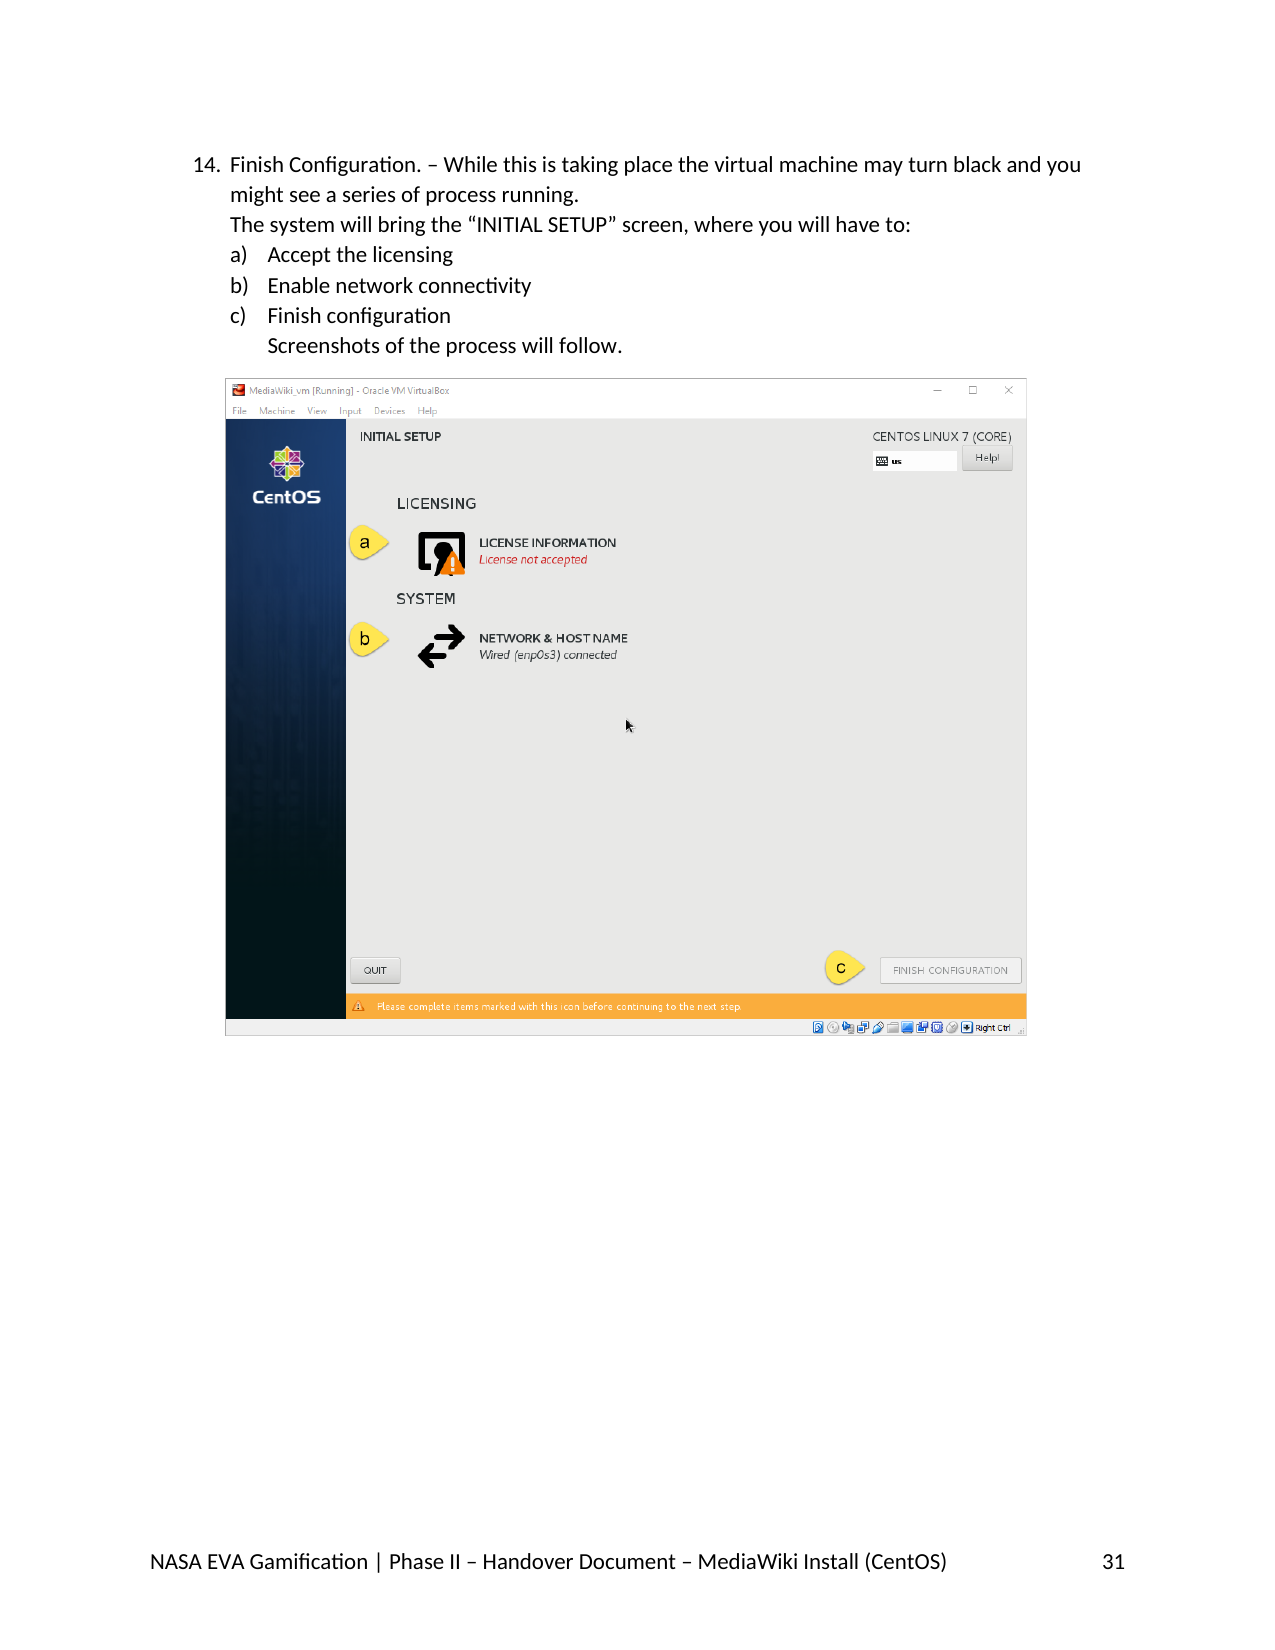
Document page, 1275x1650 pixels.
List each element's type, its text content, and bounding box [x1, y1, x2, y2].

list The system will bring the “INITIAL SETUP” screen, where you will have to: [230, 210, 1125, 238]
list Finish configuration [230, 301, 1125, 329]
picture [225, 378, 1027, 1036]
list Accept the licensing [230, 241, 1125, 269]
list Screenshots of the process will follow. [267, 331, 1125, 359]
list Finish Configuration. – While this is taking place the virtual machine may turn black and you might see a series of process running. [192, 150, 1125, 208]
list Enable network connectivity [230, 271, 1125, 299]
